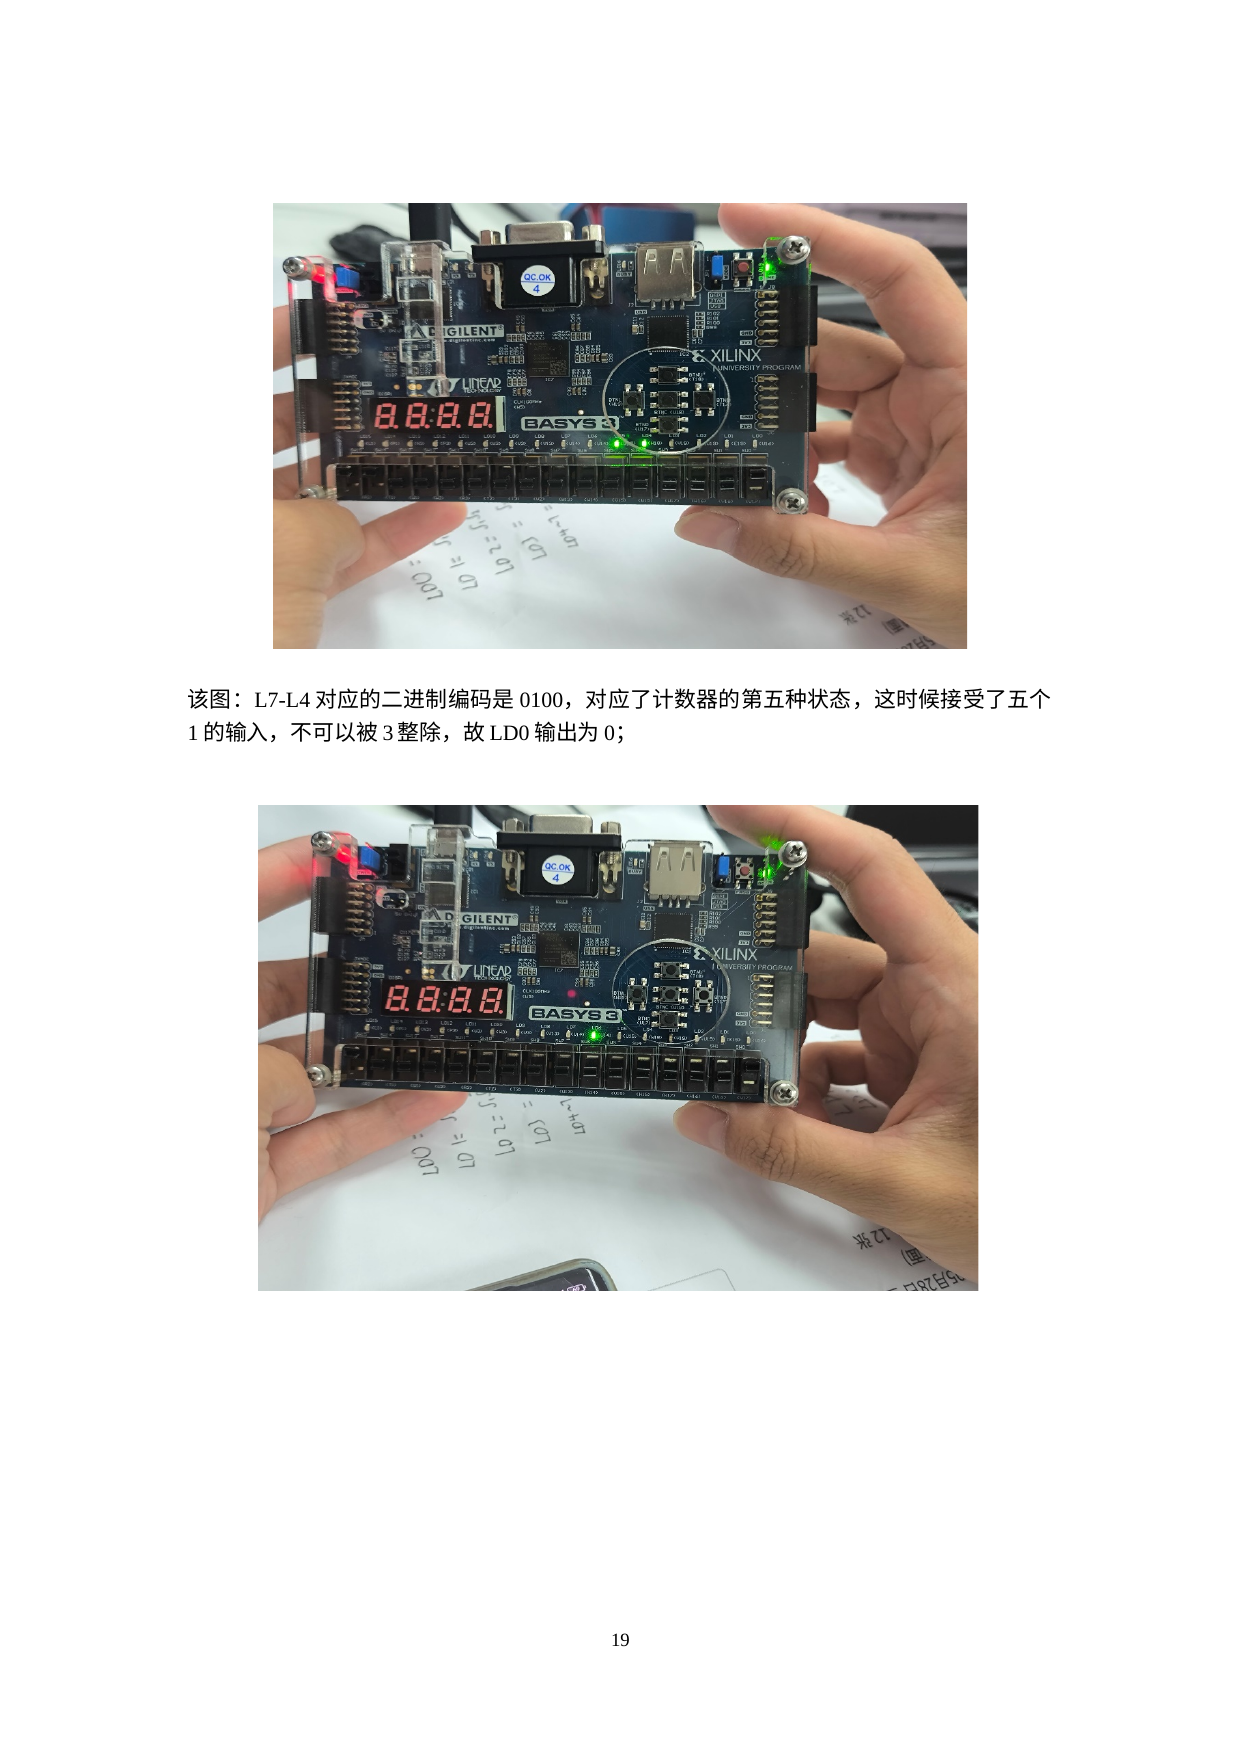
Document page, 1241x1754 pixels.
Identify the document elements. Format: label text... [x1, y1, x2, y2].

picture [273, 203, 968, 649]
picture [258, 805, 979, 1291]
text 该图：L7-L4对应的二进制编码是0100，对应了计数器的第五种状态，这时候接受了五个1的输入，不可以被3整除，故LD0输出为0； [187, 682, 1053, 747]
